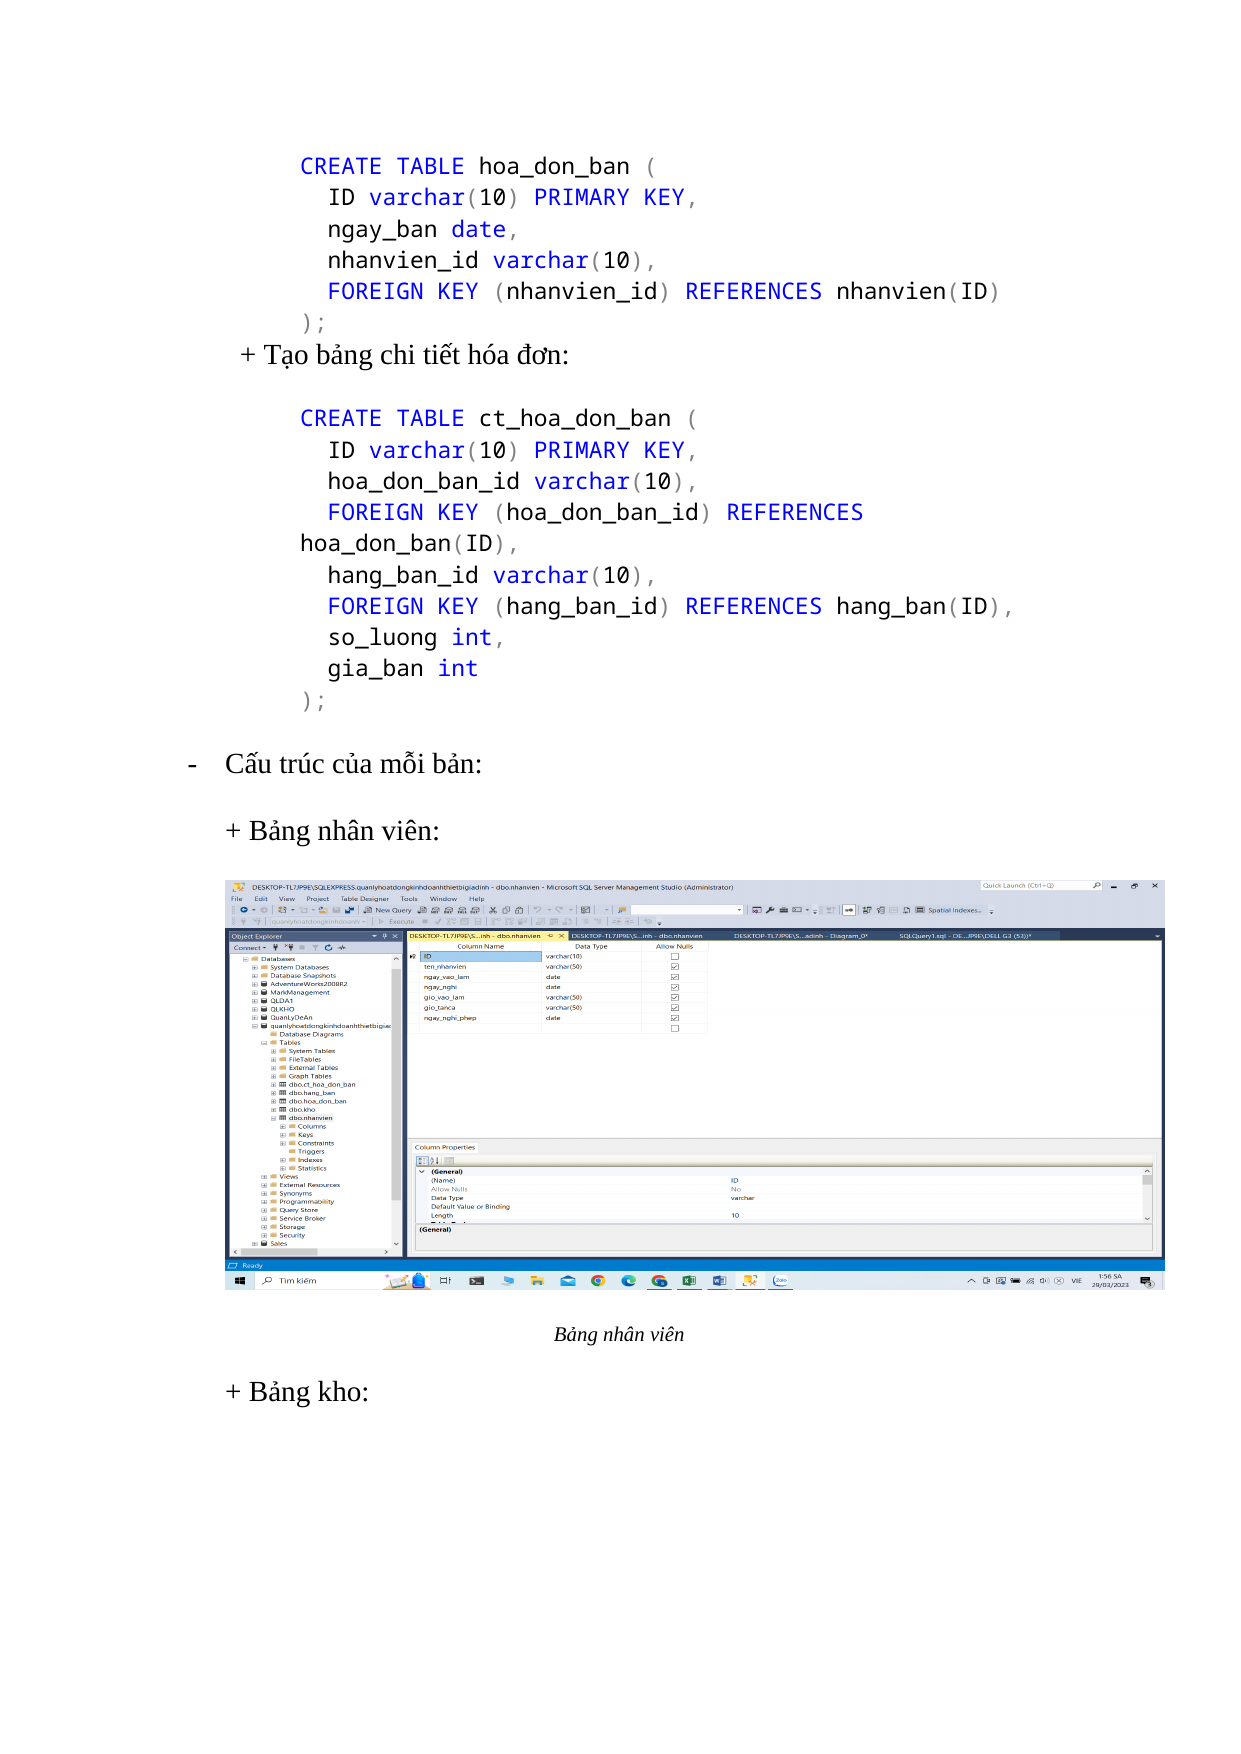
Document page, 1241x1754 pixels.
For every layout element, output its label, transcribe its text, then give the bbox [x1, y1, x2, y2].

text so_luong int, [300, 621, 1090, 652]
text gia_ban int [300, 652, 1090, 683]
text ); [300, 683, 1090, 715]
text + Bảng kho: [150, 1374, 1090, 1408]
text CREATE TABLE ct_hoa_don_ban ( [300, 402, 1090, 433]
text Bảng nhân viên [150, 1322, 1090, 1346]
text ); [300, 306, 1090, 337]
picture [225, 880, 1165, 1290]
text CREATE TABLE hoa_don_ban ( [300, 150, 1090, 181]
text hoa_don_ban_id varchar(10), [300, 465, 1090, 496]
text + Tạo bảng chi tiết hóa đơn: [150, 337, 1090, 371]
text ID varchar(10) PRIMARY KEY, [300, 181, 1090, 212]
text ngay_ban date, [300, 212, 1090, 244]
text FOREIGN KEY (hoa_don_ban_id) REFERENCES hoa_don_ban(ID), [300, 496, 1090, 558]
text FOREIGN KEY (hang_ban_id) REFERENCES hang_ban(ID), [300, 590, 1090, 621]
text ID varchar(10) PRIMARY KEY, [300, 433, 1090, 465]
text hang_ban_id varchar(10), [300, 558, 1090, 590]
list Cấu trúc của mỗi bản: [187, 746, 1090, 779]
text nhanvien_id varchar(10), [300, 244, 1090, 275]
text FOREIGN KEY (nhanvien_id) REFERENCES nhanvien(ID) [300, 275, 1090, 306]
text + Bảng nhân viên: [150, 813, 1090, 847]
